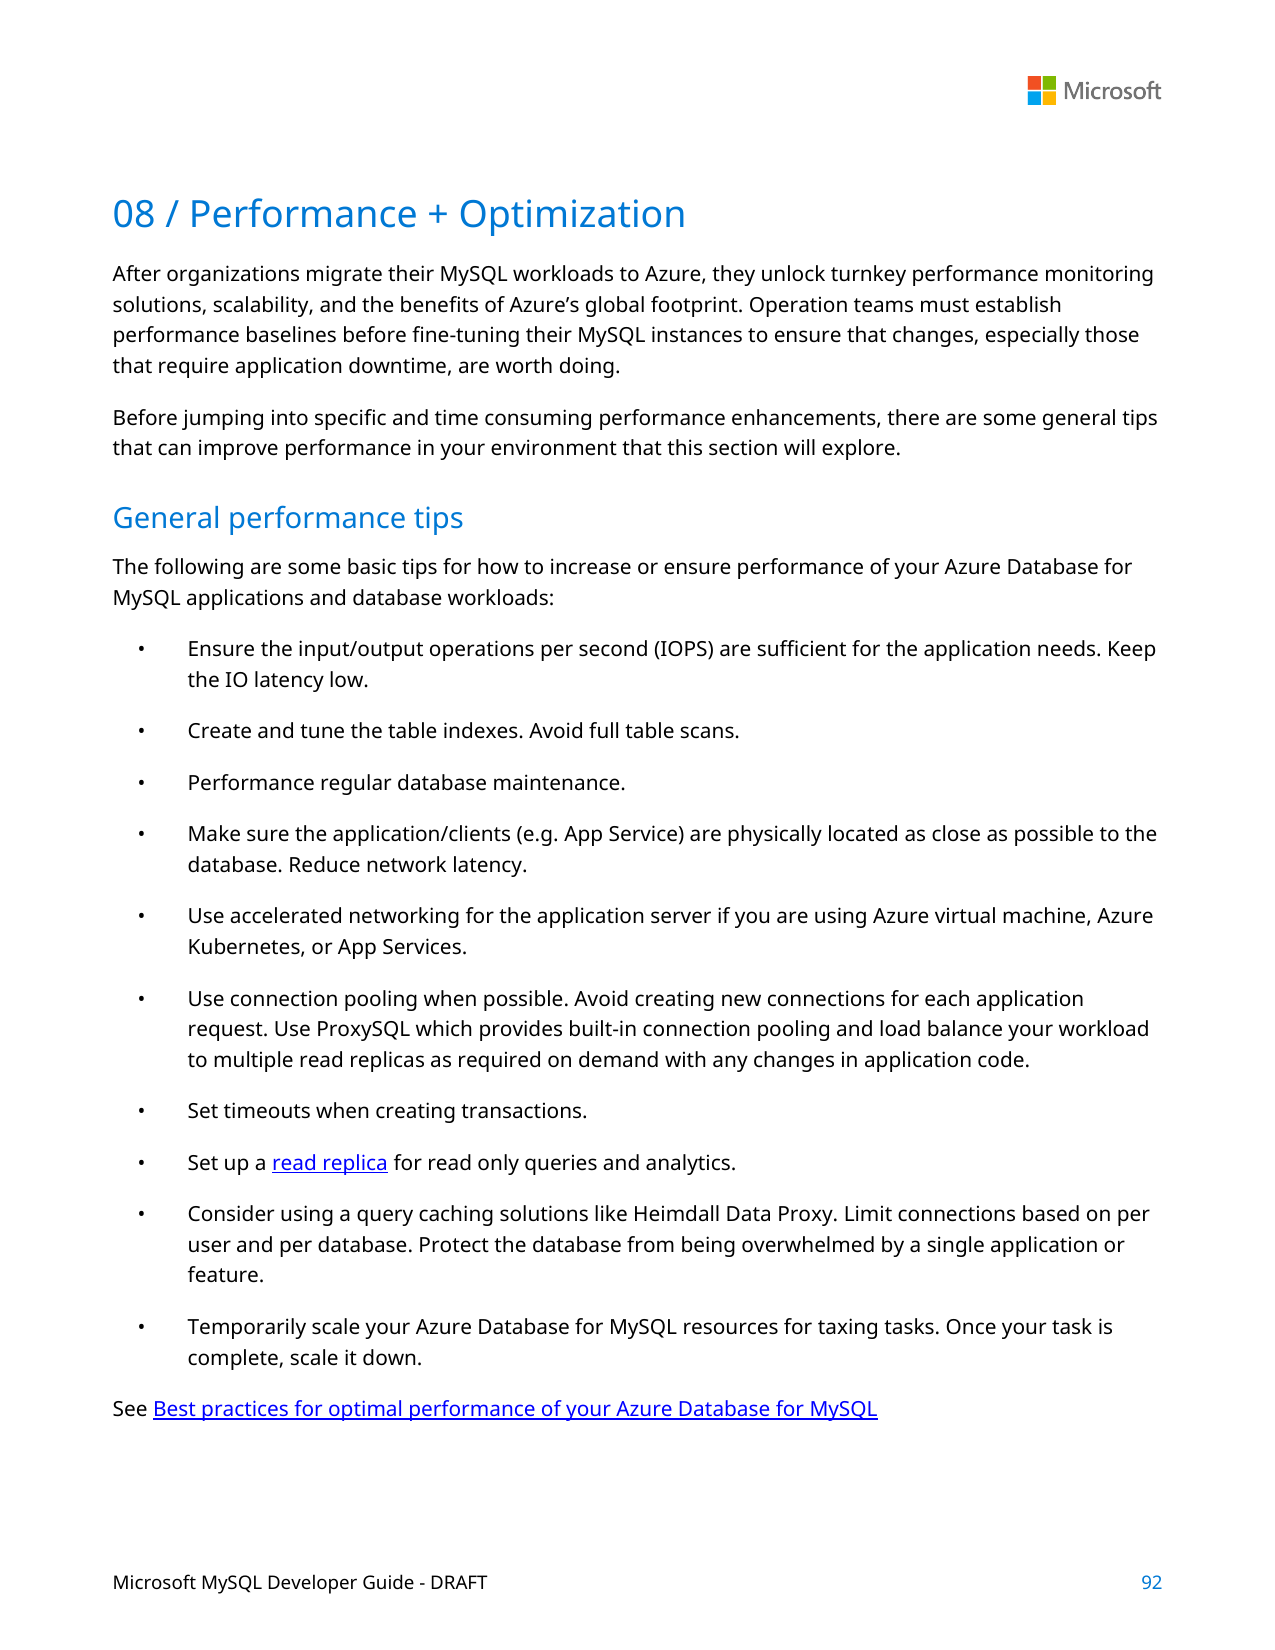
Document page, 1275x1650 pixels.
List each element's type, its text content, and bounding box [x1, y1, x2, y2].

list Use accelerated networking for the application server if you are using Azure virtual machine, Azure Kubernetes, or App Services. [137, 902, 1162, 961]
text Before jumping into specific and time consuming performance enhancements, there are some general tips that can improve performance in your environment that this section will explore. [112, 403, 1162, 462]
list Performance regular database maintenance. [137, 768, 1162, 797]
list Create and tune the table indexes. Avoid full table scans. [137, 717, 1162, 745]
list Use connection pooling when possible. Avoid creating new connections for each application request. Use ProxySQL which provides built-in connection pooling and load balance your workload to multiple read replicas as required on demand with any changes in application code. [137, 984, 1162, 1073]
list Consider using a query caching solutions like Heimdall Data Proxy. Limit connections based on per user and per database. Protect the database from being overwhelmed by a single application or feature. [137, 1199, 1162, 1289]
list Set timeouts when creating transactions. [137, 1096, 1162, 1125]
text The following are some basic tips for how to increase or ensure performance of your Azure Database for MySQL applications and database workloads: [112, 552, 1162, 612]
list Temporarily scale your Azure Database for MySQL resources for taxing tasks. Once your task is complete, scale it down. [137, 1312, 1162, 1371]
subtitle 08 / Performance + Optimization [112, 187, 1162, 238]
subtitle General performance tips [112, 497, 1162, 537]
list Set up a read replica for read only queries and analytics. [137, 1148, 1162, 1176]
list Make sure the application/clients (e.g. App Service) are physically located as close as possible to the database. Reduce network latency. [137, 819, 1162, 879]
picture [1026, 75, 1163, 107]
text See Best practices for optimal performance of your Azure Database for MySQL [112, 1394, 1162, 1423]
text After organizations migrate their MySQL workloads to Azure, they unlock turnkey performance monitoring solutions, scalability, and the benefits of Azure’s global footprint. Operation teams must establish performance baselines before fine-tuning their MySQL instances to ensure that changes, especially those that require application downtime, are worth doing. [112, 259, 1162, 379]
list Ensure the input/output operations per second (IOPS) are sufficient for the application needs. Keep the IO latency low. [137, 634, 1162, 694]
